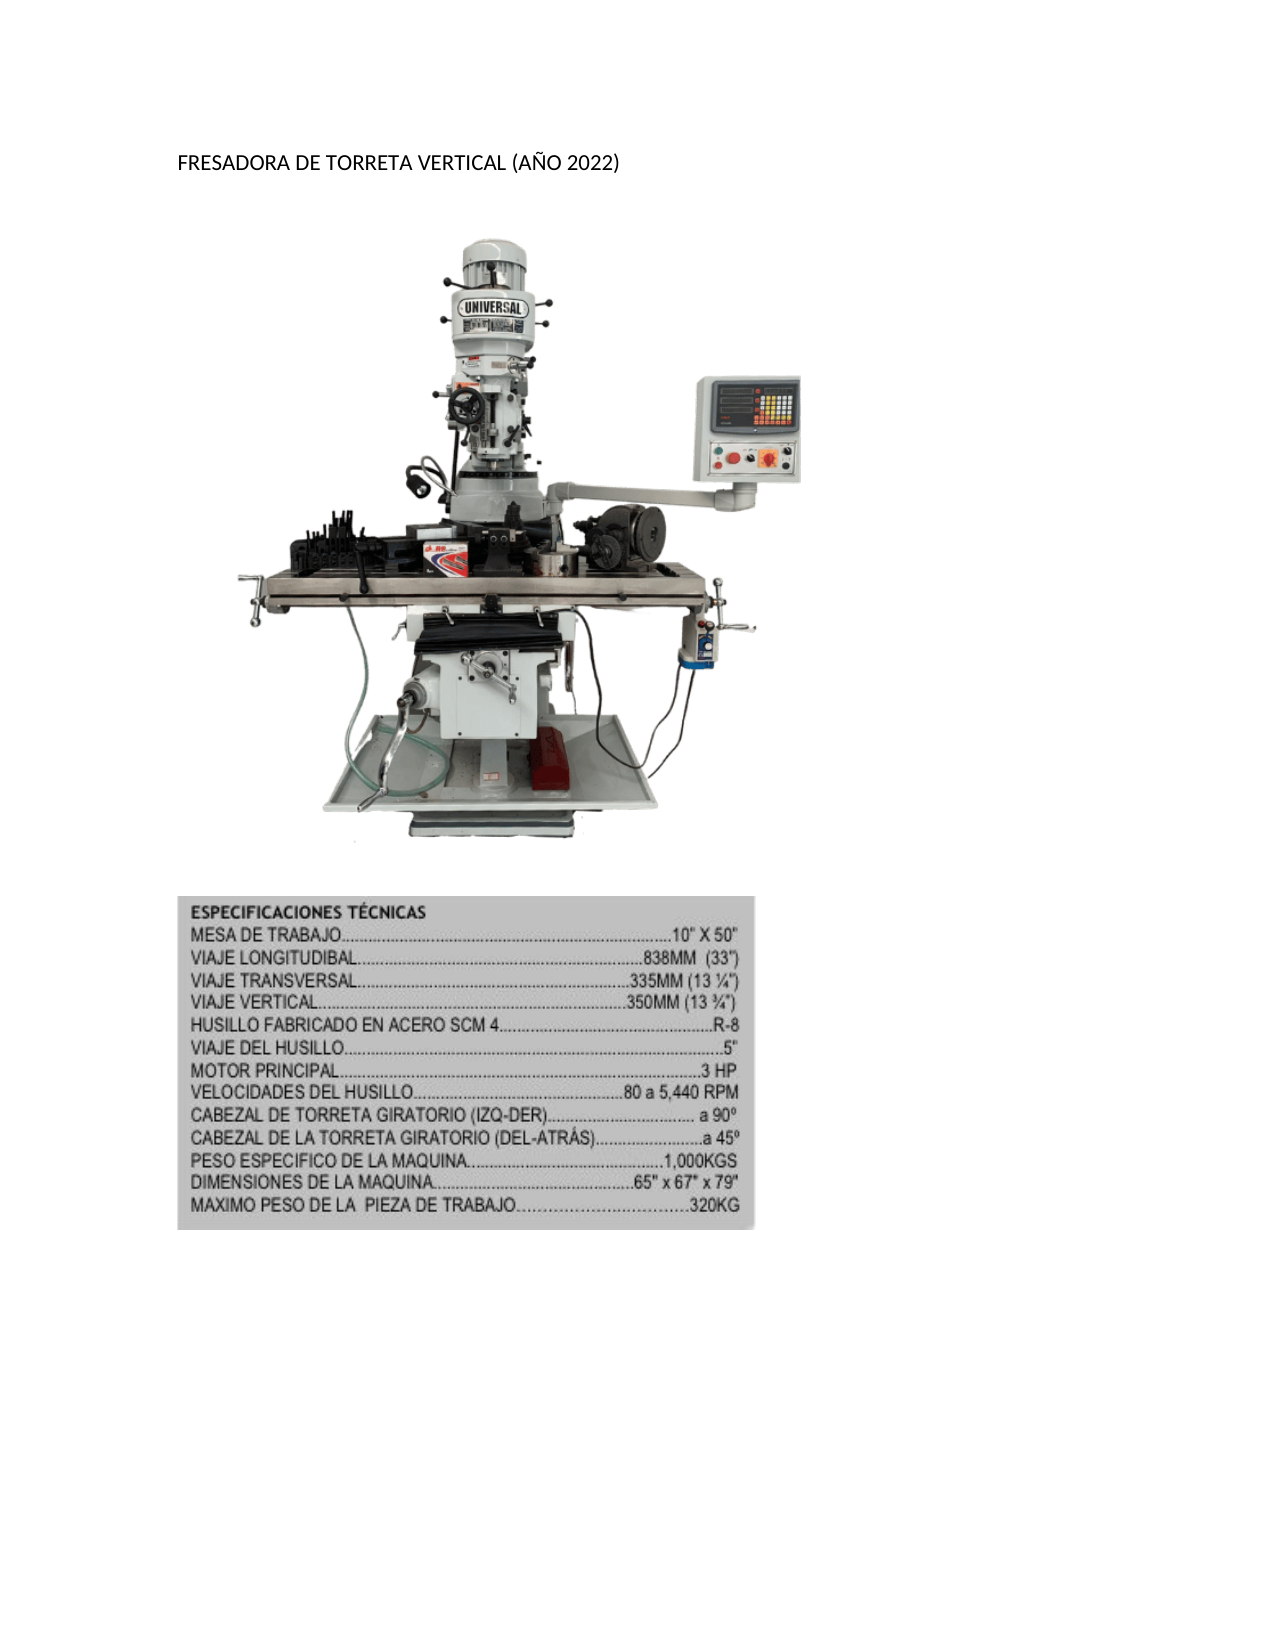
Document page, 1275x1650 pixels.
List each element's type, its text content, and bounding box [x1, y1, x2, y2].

text FRESADORA DE TORRETA VERTICAL (AÑO 2022) [177, 148, 1098, 176]
picture [177, 896, 756, 1230]
picture [177, 194, 861, 878]
